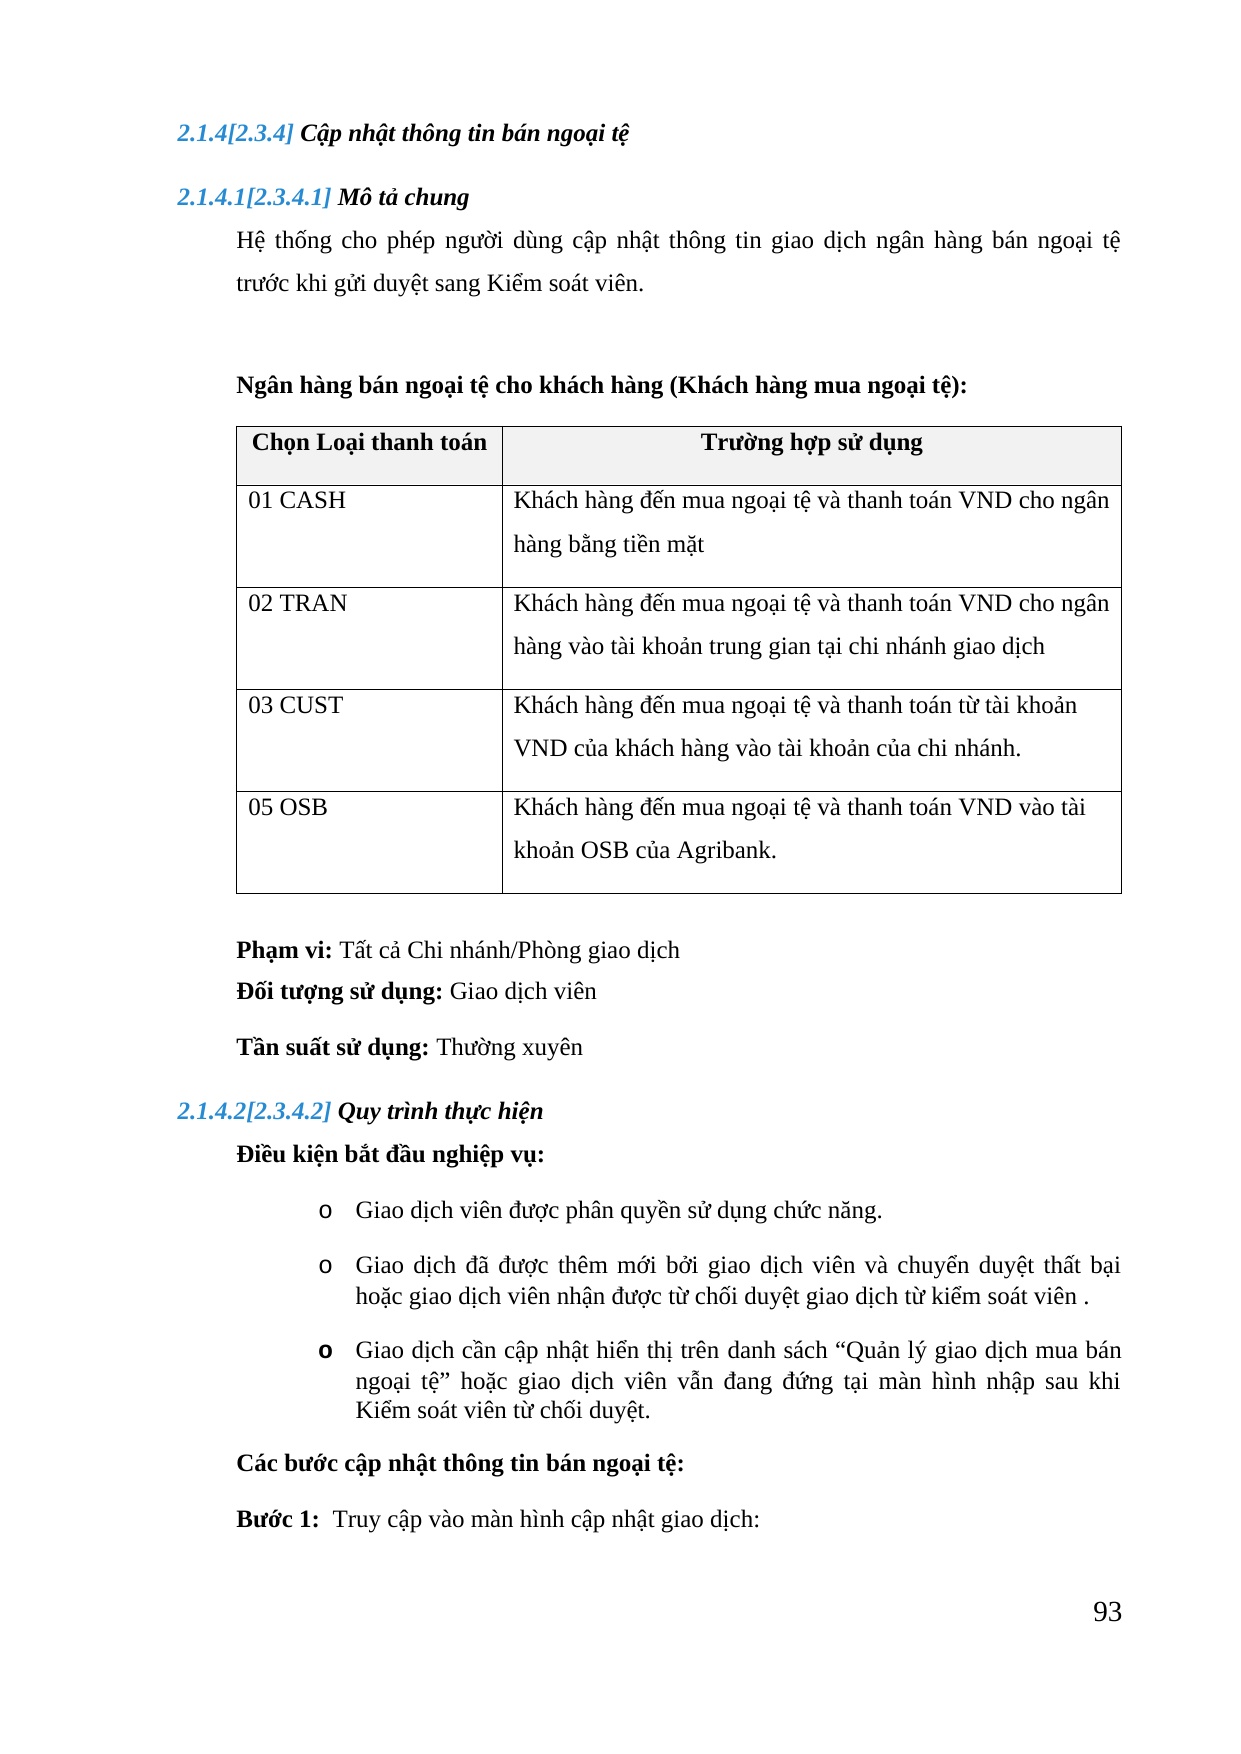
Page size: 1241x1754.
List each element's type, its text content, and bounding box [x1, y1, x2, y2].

text Ngân hàng bán ngoại tệ cho khách hàng (Khách hàng mua ngoại tệ): [236, 370, 1122, 399]
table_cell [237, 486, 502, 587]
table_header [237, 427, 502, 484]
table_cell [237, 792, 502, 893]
text Bước 1: Truy cập vào màn hình cập nhật giao dịch: [236, 1504, 1122, 1533]
list Giao dịch cần cập nhật hiển thị trên danh sách “Quản lý giao dịch mua bán ngoại tệ” hoặc giao dịch viên vẫn đang đứng tại màn hình nhập sau khi Kiểm soát viên từ chối duyệt. [318, 1335, 1122, 1423]
list Giao dịch viên được phân quyền sử dụng chức năng. [318, 1195, 1122, 1226]
subtitle Mô tả chung [177, 182, 1122, 211]
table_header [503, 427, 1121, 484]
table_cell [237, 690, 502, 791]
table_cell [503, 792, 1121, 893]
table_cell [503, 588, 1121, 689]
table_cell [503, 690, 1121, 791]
list Giao dịch đã được thêm mới bởi giao dịch viên và chuyển duyệt thất bại hoặc giao dịch viên nhận được từ chối duyệt giao dịch từ kiểm soát viên . [318, 1251, 1122, 1310]
subtitle Quy trình thực hiện [177, 1096, 1122, 1125]
text Tần suất sử dụng: Thường xuyên [177, 1032, 1122, 1061]
text Phạm vi: Tất cả Chi nhánh/Phòng giao dịch [199, 935, 1122, 964]
text Các bước cập nhật thông tin bán ngoại tệ: [177, 1448, 1122, 1477]
subtitle Cập nhật thông tin bán ngoại tệ [177, 118, 1122, 147]
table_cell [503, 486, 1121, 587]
text Hệ thống cho phép người dùng cập nhật thông tin giao dịch ngân hàng bán ngoại tệ trước khi gửi duyệt sang Kiểm soát viên. [236, 225, 1122, 297]
text Đối tượng sử dụng: Giao dịch viên [177, 976, 1122, 1005]
text Điều kiện bắt đầu nghiệp vụ: [177, 1139, 1122, 1168]
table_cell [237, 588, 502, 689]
